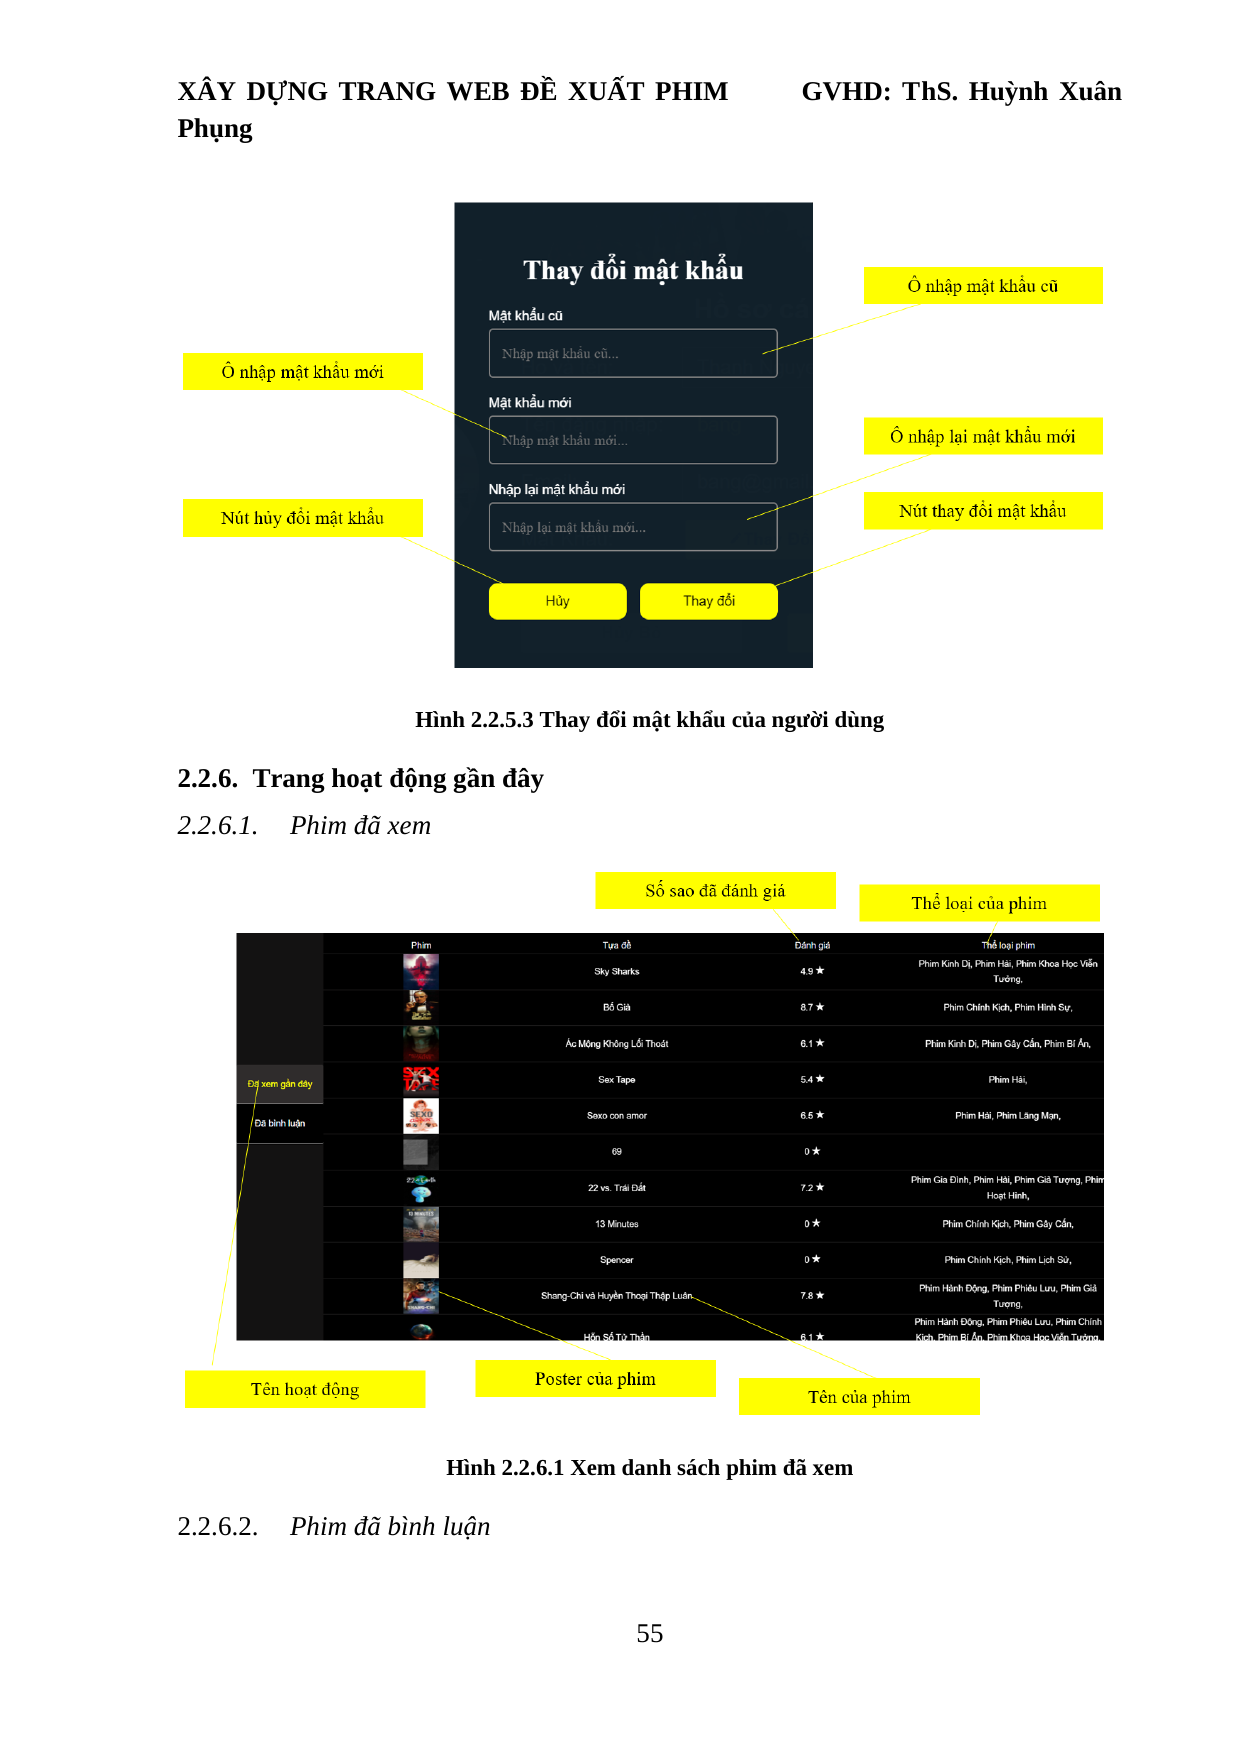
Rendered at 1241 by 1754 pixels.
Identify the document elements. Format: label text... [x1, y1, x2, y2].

picture [177, 149, 1118, 674]
list Trang hoạt động gần đây [177, 762, 1122, 793]
list Phim đã bình luận [177, 1510, 1122, 1541]
list Phim đã xem [177, 809, 1122, 840]
text Hình 2.2.5.3 Thay đổi mật khẩu của người dùng [177, 706, 1122, 732]
text Hình 2.2.6.1 Xem danh sách phim đã xem [177, 1454, 1122, 1480]
picture [177, 872, 1118, 1422]
